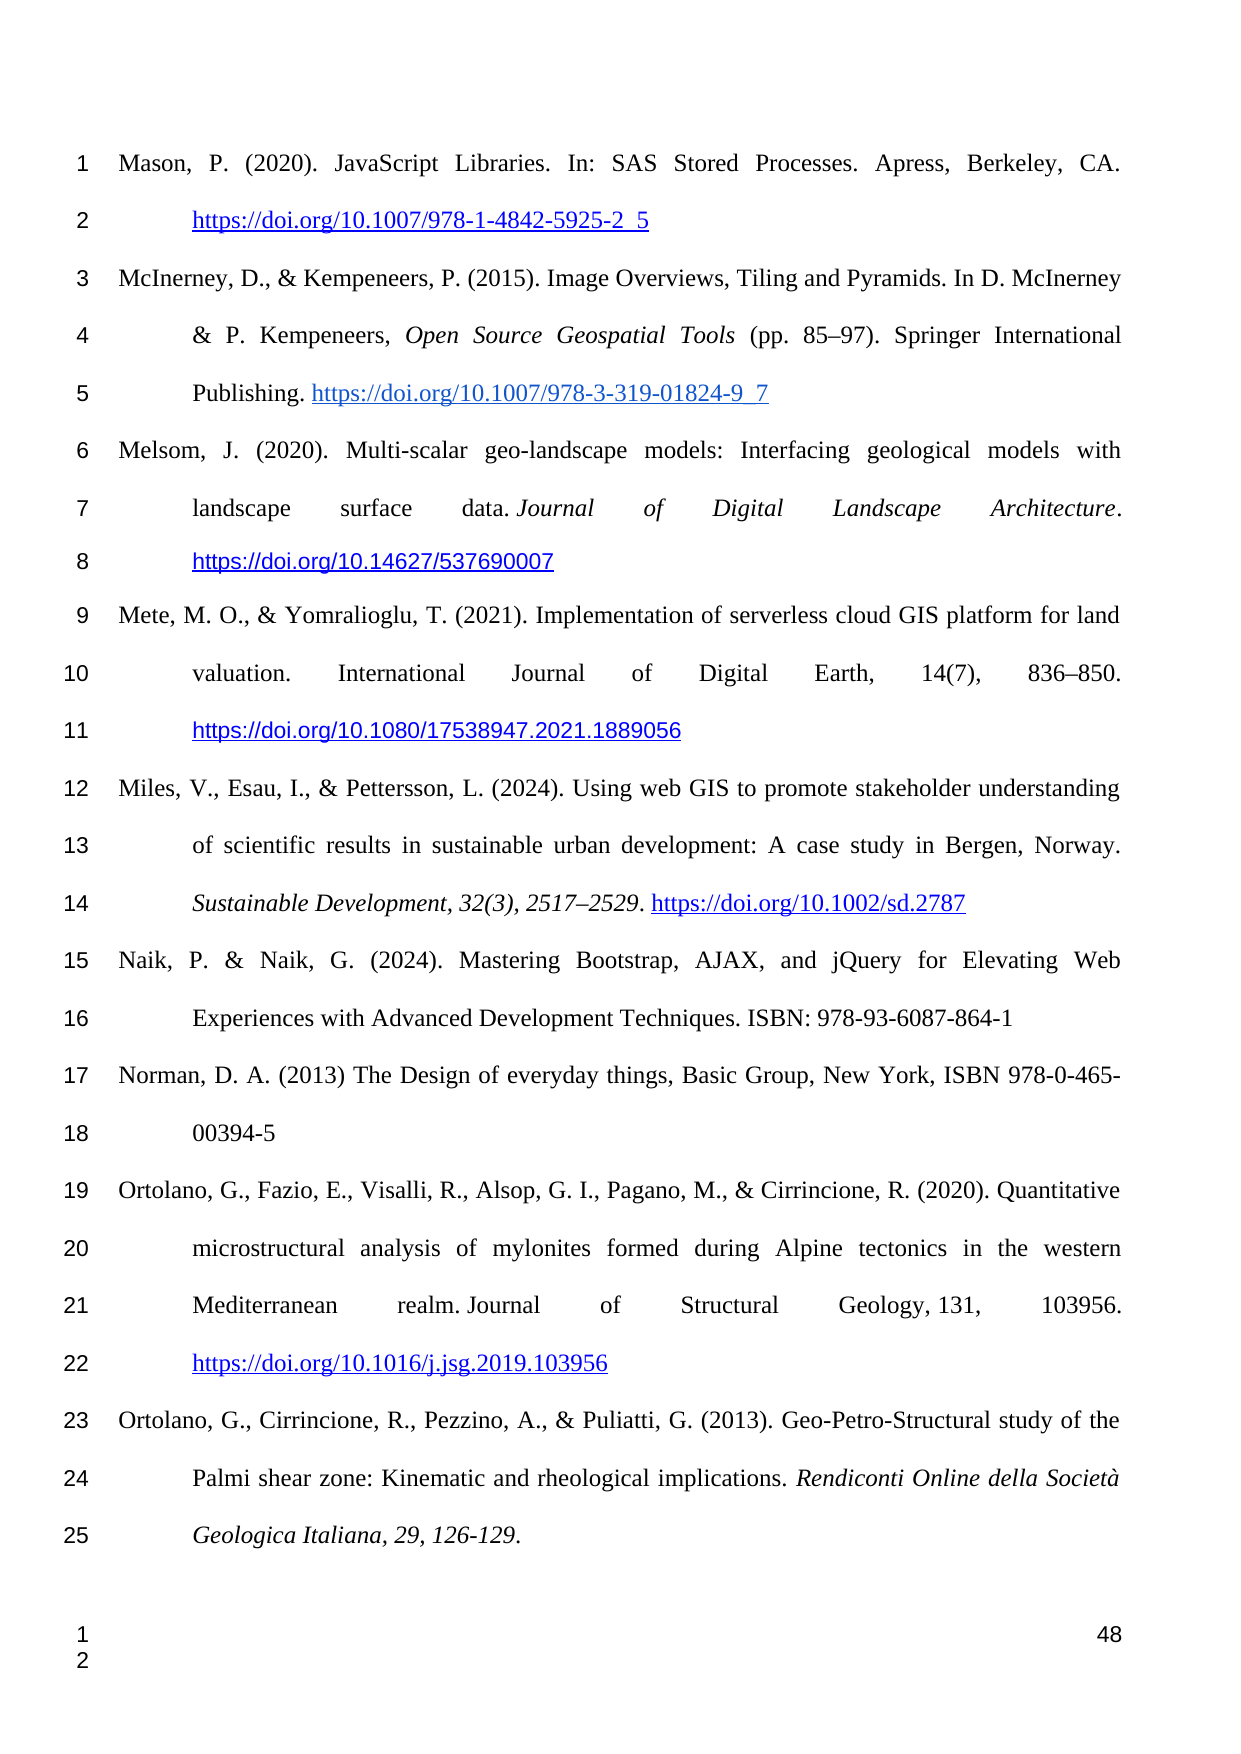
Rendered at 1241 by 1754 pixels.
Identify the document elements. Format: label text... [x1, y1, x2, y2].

text Naik, P. & Naik, G. (2024). Mastering Bootstrap, AJAX, and jQuery for Elevating Web Experiences with Advanced Development Techniques. ISBN: 978-93-6087-864-1 [118, 945, 1122, 1032]
text Norman, D. A. (2013) The Design of everyday things, Basic Group, New York, ISBN 978-0-465-00394-5 [118, 1060, 1122, 1147]
text Miles, V., Esau, I., & Pettersson, L. (2024). Using web GIS to promote stakeholder understanding of scientific results in sustainable urban development: A case study in Bergen, Norway. Sustainable Development, 32(3), 2517–2529. https://doi.org/10.1002/sd.2787 [118, 773, 1122, 917]
text Ortolano, G., Cirrincione, R., Pezzino, A., & Puliatti, G. (2013). Geo-Petro-Structural study of the Palmi shear zone: Kinematic and rheological implications. Rendiconti Online della Società Geologica Italiana, 29, 126-129. [118, 1405, 1122, 1549]
text Mete, M. O., & Yomralioglu, T. (2021). Implementation of serverless cloud GIS platform for land valuation. International Journal of Digital Earth, 14(7), 836–850. https://doi.org/10.1080/17538947.2021.1889056 [118, 600, 1122, 744]
text Mason, P. (2020). JavaScript Libraries. In: SAS Stored Processes. Apress, Berkeley, CA. https://doi.org/10.1007/978-1-4842-5925-2_5 [118, 148, 1122, 234]
text Melsom, J. (2020). Multi-scalar geo-landscape models: Interfacing geological models with landscape surface data. Journal of Digital Landscape Architecture. https://doi.org/10.14627/537690007 [118, 435, 1122, 574]
text Ortolano, G., Fazio, E., Visalli, R., Alsop, G. I., Pagano, M., & Cirrincione, R. (2020). Quantitative microstructural analysis of mylonites formed during Alpine tectonics in the western Mediterranean realm. Journal of Structural Geology, 131, 103956. https://doi.org/10.1016/j.jsg.2019.103956 [118, 1175, 1122, 1377]
text McInerney, D., & Kempeneers, P. (2015). Image Overviews, Tiling and Pyramids. In D. McInerney & P. Kempeneers, Open Source Geospatial Tools (pp. 85–97). Springer International Publishing. https://doi.org/10.1007/978-3-319-01824-9_7 [118, 263, 1122, 406]
